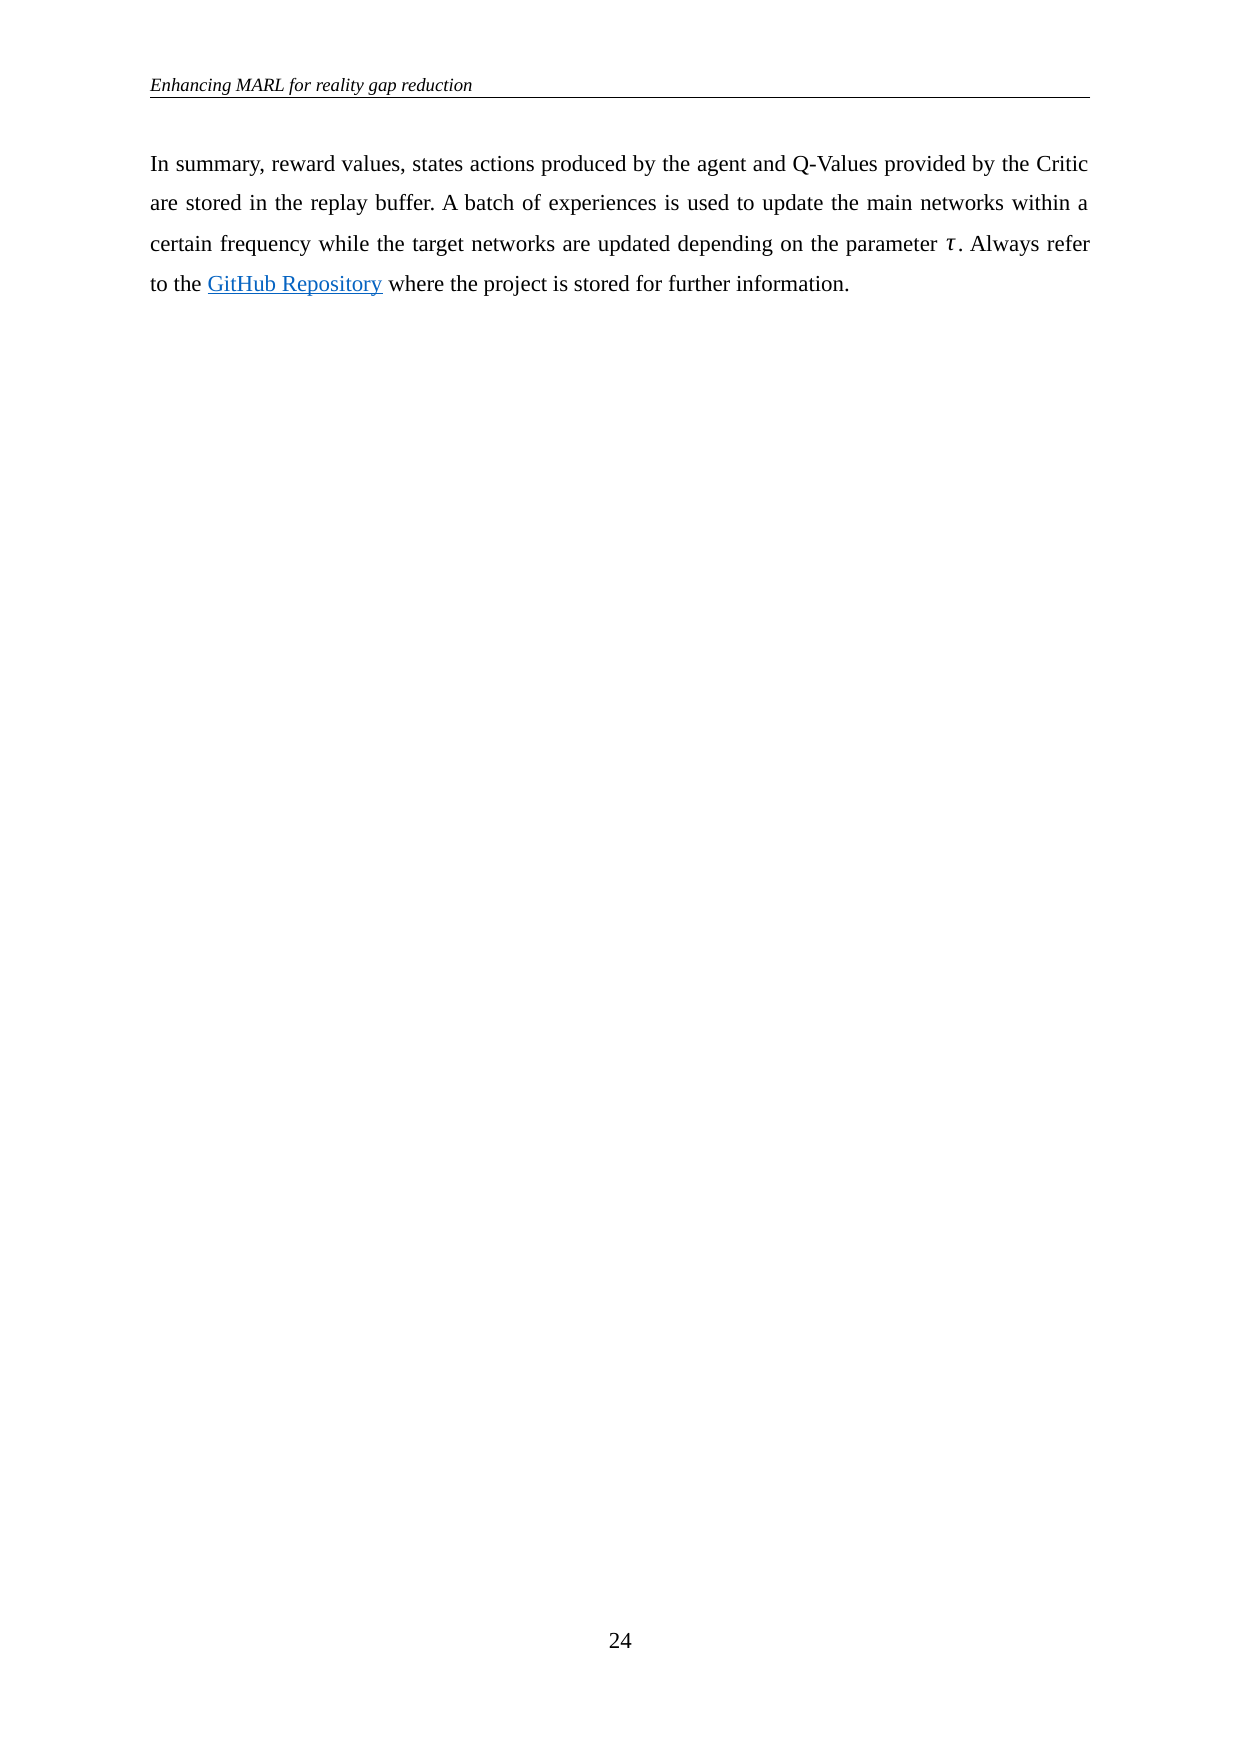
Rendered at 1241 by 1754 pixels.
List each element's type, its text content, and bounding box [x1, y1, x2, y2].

text In summary, reward values, states actions produced by the agent and Q-Values provided by the Critic are stored in the replay buffer. A batch of experiences is used to update the main networks within a certain frequency while the target networks are updated depending on the parameter . Always refer to the GitHub Repository where the project is stored for further information. [150, 150, 1090, 296]
